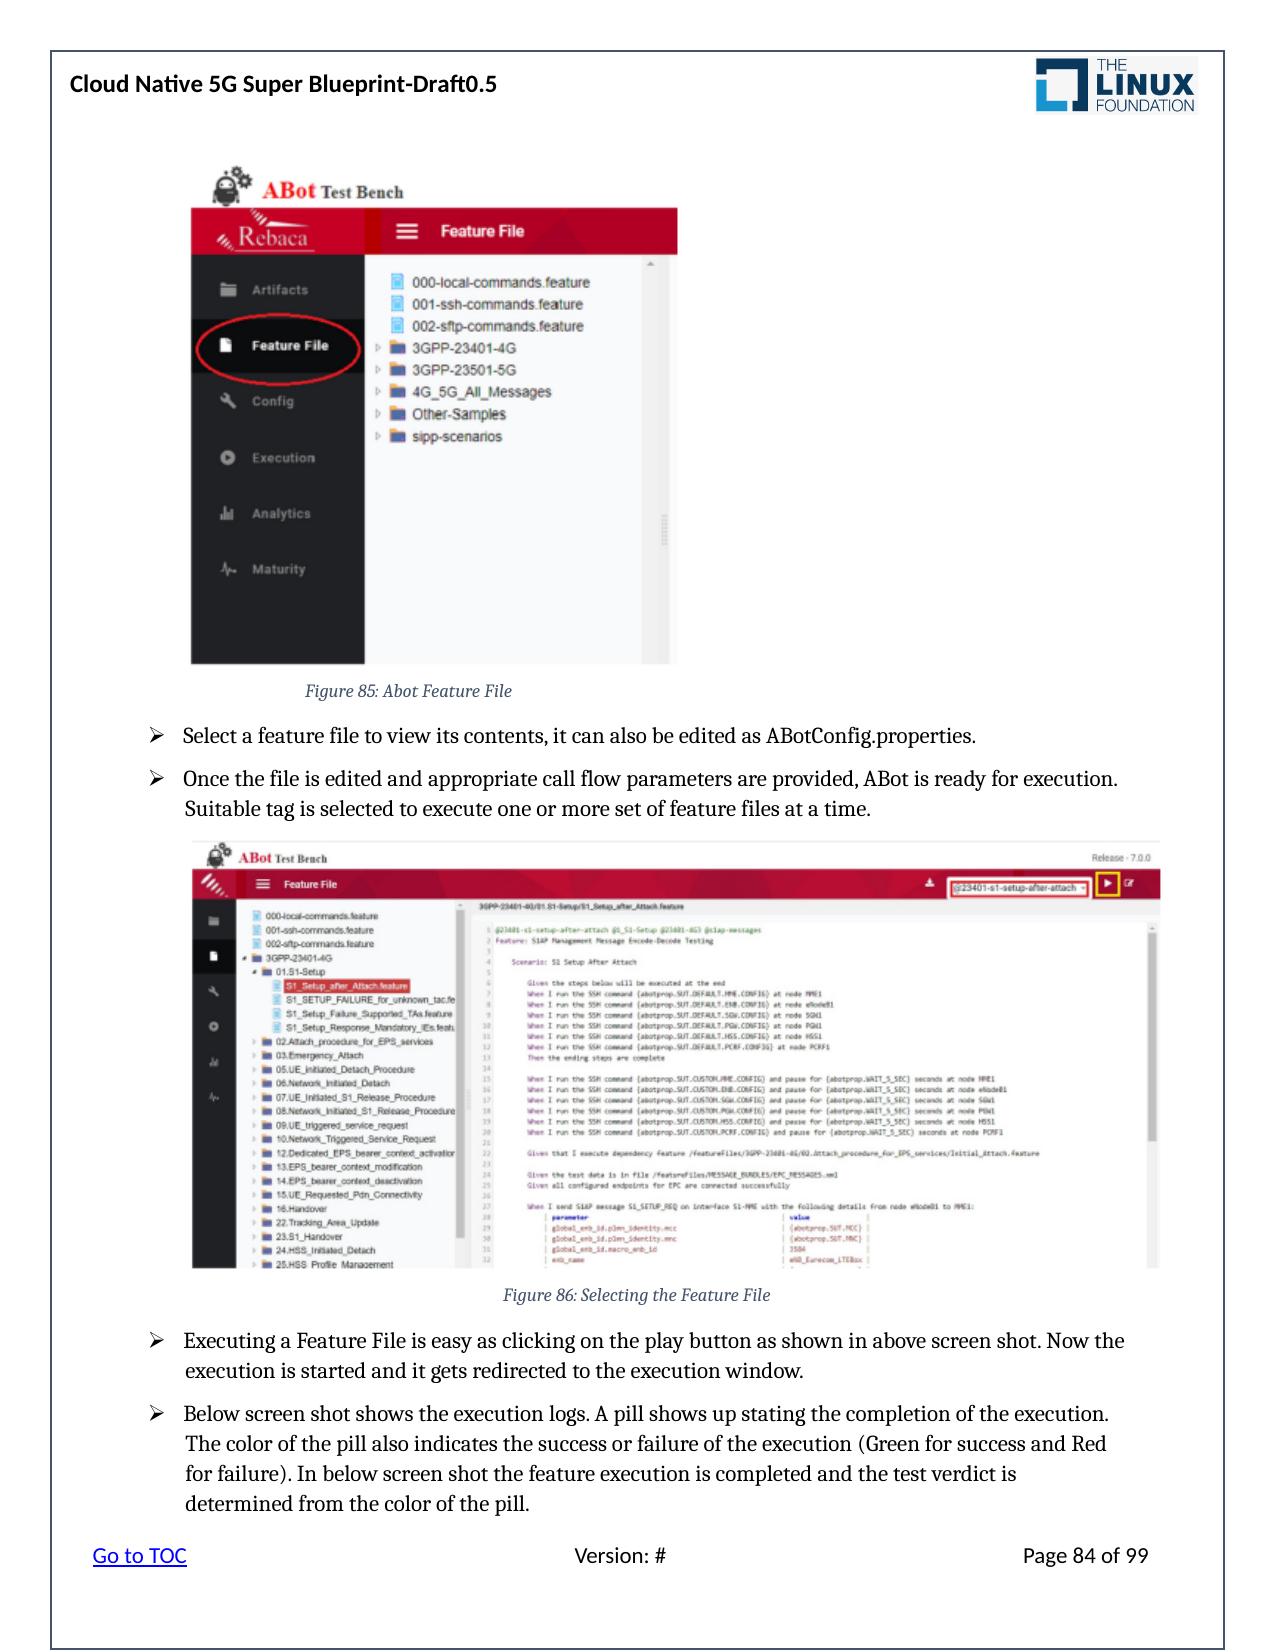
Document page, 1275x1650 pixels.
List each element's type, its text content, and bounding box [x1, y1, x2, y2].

text Figure 85: Abot Feature File [148, 681, 1127, 702]
picture [185, 838, 1165, 1273]
picture [185, 162, 684, 669]
list Executing a Feature File is easy as clicking on the play button as shown in above screen shot. Now the execution is started and it gets redirected to the execution window. [148, 1327, 1127, 1384]
picture [1034, 56, 1199, 115]
list Below screen shot shows the execution logs. A pill shows up stating the completion of the execution. The color of the pill also indicates the success or failure of the execution (Green for success and Red for failure). In below screen shot the feature execution is completed and the test verdict is determined from the color of the pill. [148, 1400, 1127, 1517]
list Select a feature file to view its contents, it can also be edited as ABotConfig.properties. [148, 723, 1127, 749]
list Once the file is edited and appropriate call flow parameters are provided, ABot is ready for execution. Suitable tag is selected to execute one or more set of feature files at a time. [148, 766, 1127, 822]
text Figure 86: Selecting the Feature File [148, 1285, 1127, 1307]
